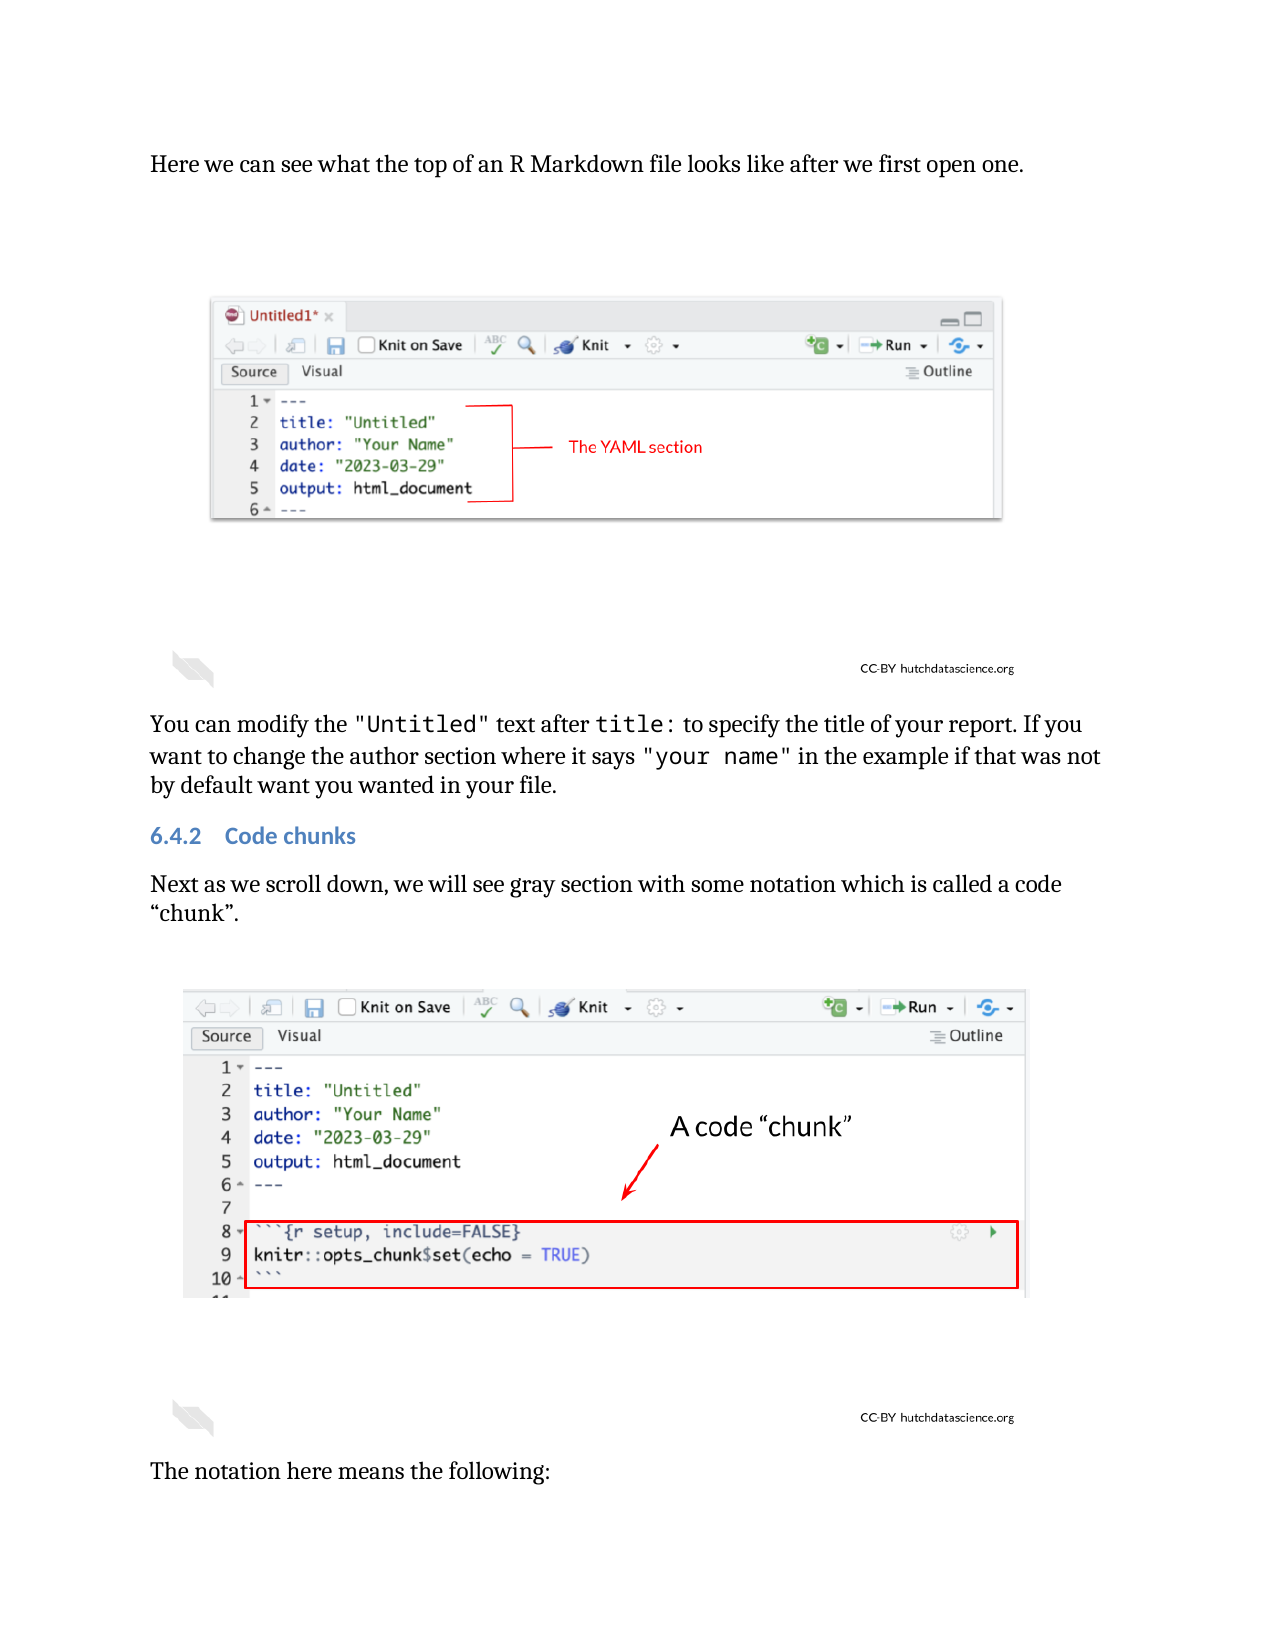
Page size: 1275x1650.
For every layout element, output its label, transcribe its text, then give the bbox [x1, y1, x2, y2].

picture [168, 946, 1044, 1439]
text You can modify the "Untitled" text after title: to specify the title of your report. If you want to change the author section where it says "your name" in the example if that was not by default want you wanted in your file. [150, 708, 1125, 800]
text Here we can see what the top of an R Markdown file looks like after we first open one. [150, 150, 1125, 179]
text The notation here means the following: [150, 1457, 1125, 1486]
picture [168, 197, 1044, 690]
subtitle 6.4.2 Code chunks [150, 821, 1125, 851]
text Next as we scroll down, we will see gray section with some notation which is called a code “chunk”. [150, 870, 1125, 927]
